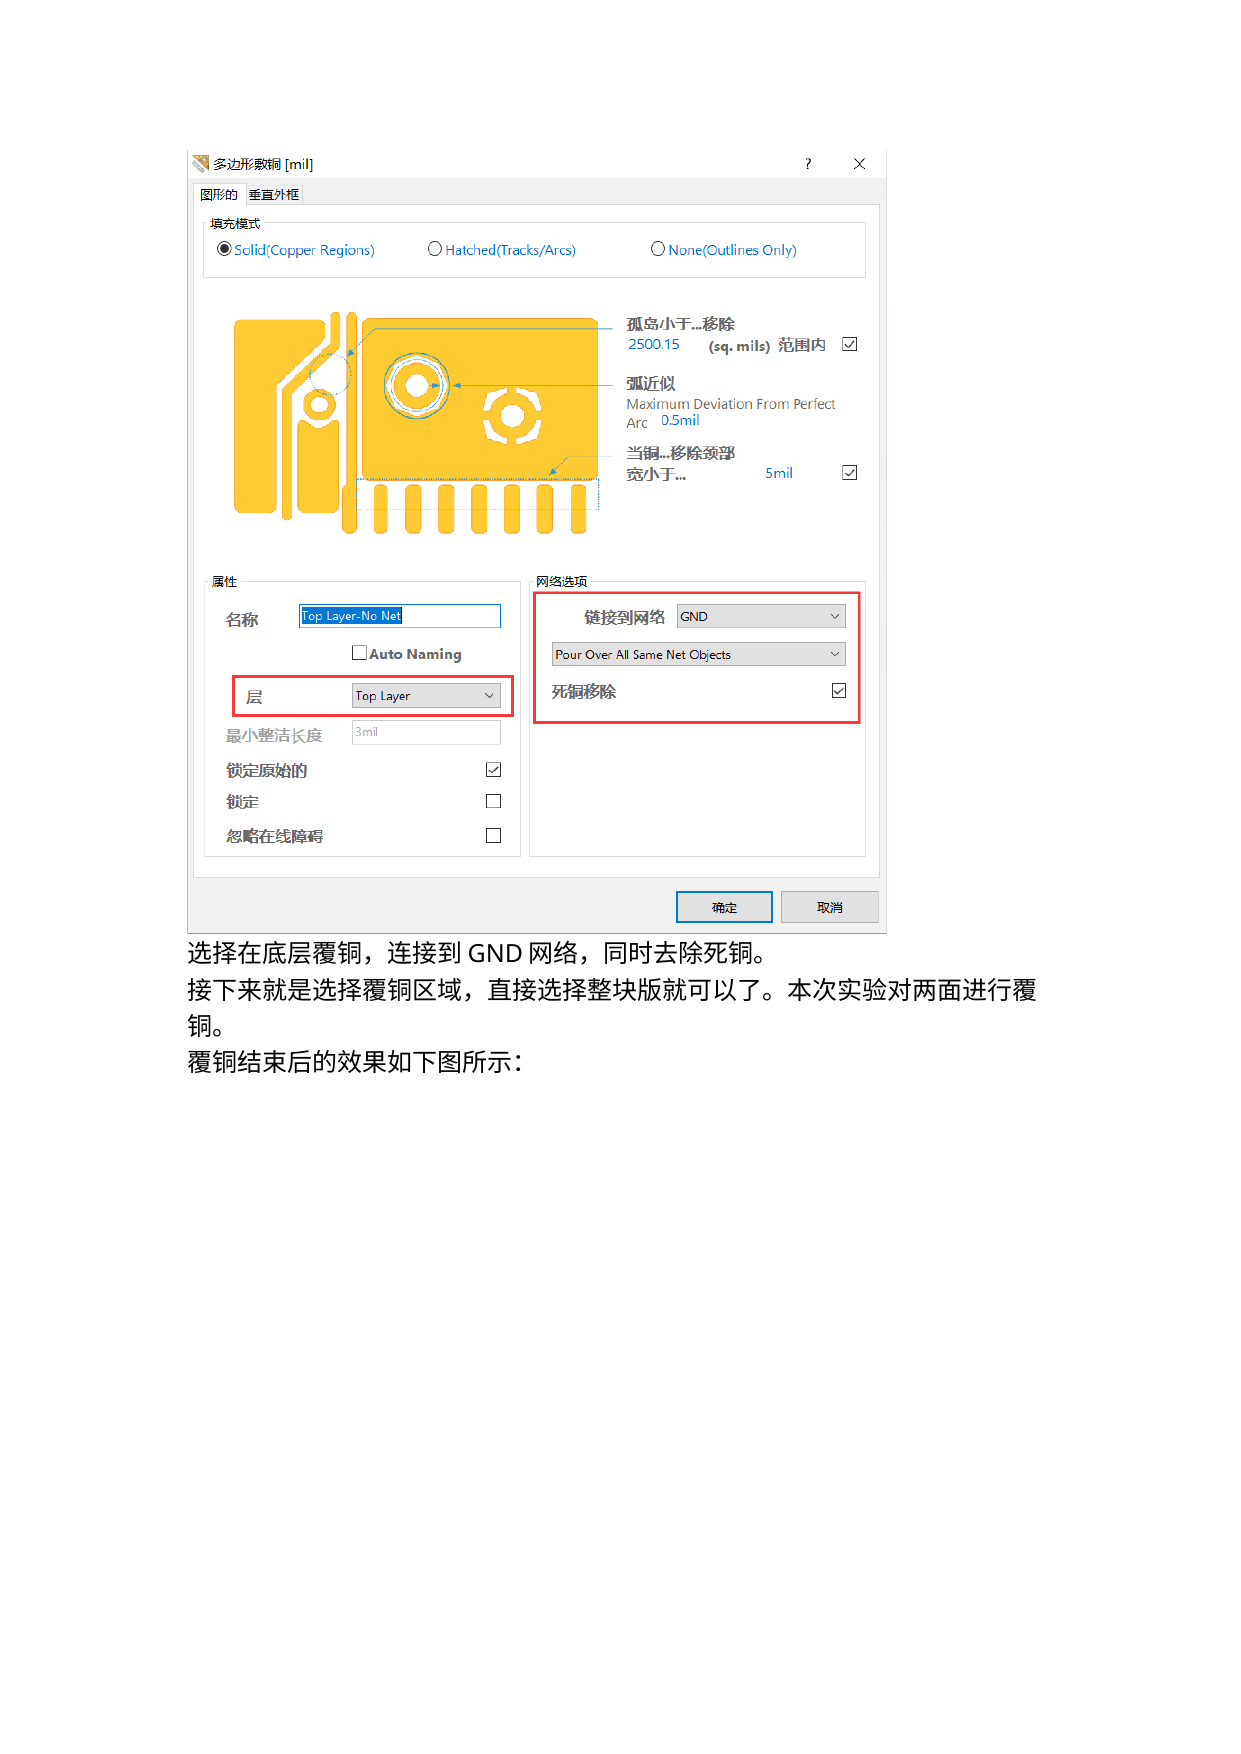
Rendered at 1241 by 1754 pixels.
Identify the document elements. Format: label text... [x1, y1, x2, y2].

text 接下来就是选择覆铜区域，直接选择整块版就可以了。本次实验对两面进行覆铜。 [187, 970, 1053, 1043]
text 选择在底层覆铜，连接到GND网络，同时去除死铜。 [187, 934, 1053, 970]
picture [187, 150, 887, 934]
text 覆铜结束后的效果如下图所示： [187, 1043, 1053, 1079]
